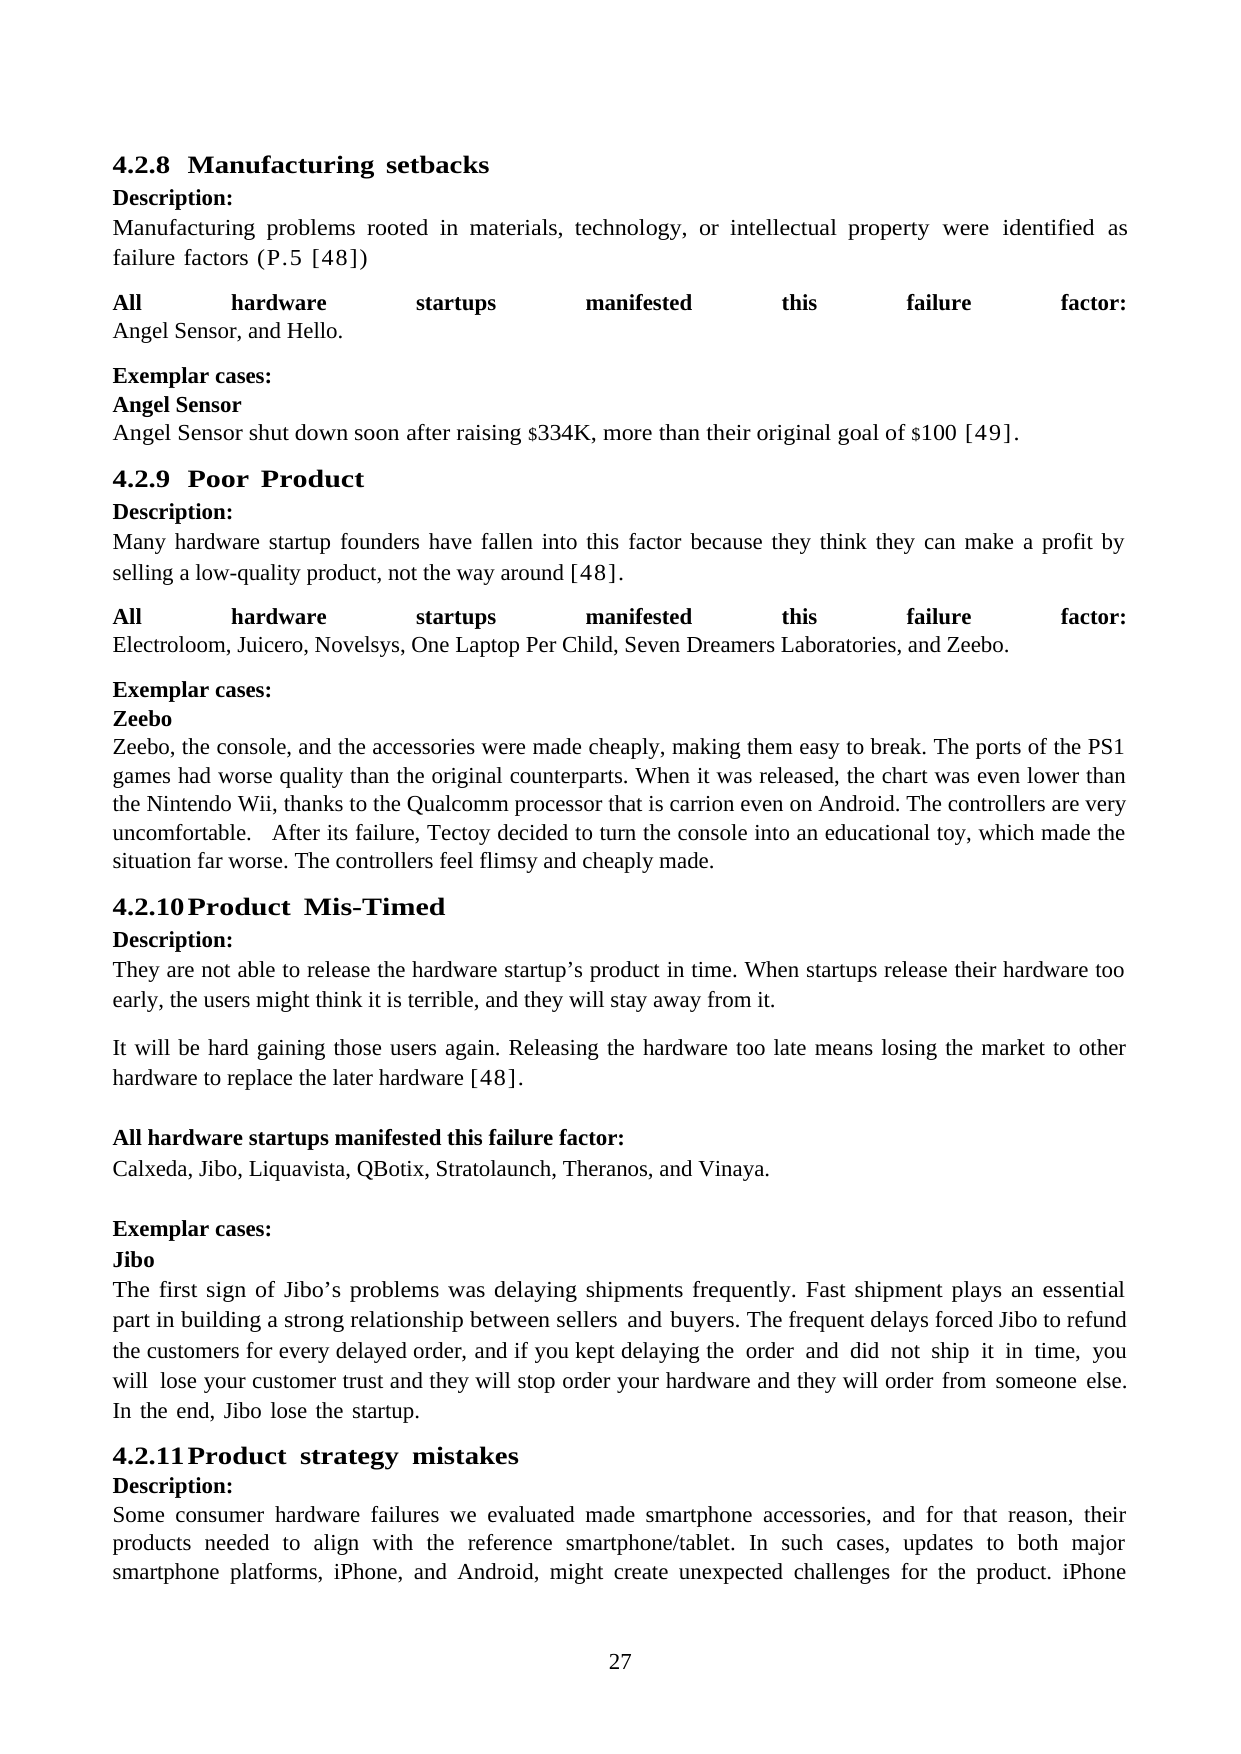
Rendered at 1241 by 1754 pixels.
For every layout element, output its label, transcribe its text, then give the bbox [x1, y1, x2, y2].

subtitle Poor Product [112, 464, 1128, 493]
subtitle Product strategy mistakes [112, 1441, 1128, 1470]
text All hardware startups manifested this failure factor: Angel Sensor, and Hello. [112, 289, 1128, 343]
text It will be hard gaining those users again. Releasing the hardware too late means losing the market to other hardware to replace the later hardware . All hardware startups manifested this failure factor: Calxeda, Jibo, Liquavista, QBotix, Stratolaunch, Theranos, and Vinaya. Exemplar cases: Jibo The first sign of Jibo’s problems was delaying shipments frequently. Fast shipment plays an essential part in building a strong relationship between sellers and buyers. The frequent delays forced Jibo to refund the customers for every delayed order, and if you kept delaying the order and did not ship it in time, you will lose your customer trust and they will stop order your hardware and they will order from someone else. In the end, Jibo lose the startup. [112, 1031, 1128, 1425]
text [112, 1472, 1128, 1584]
subtitle Product Mis-Timed [112, 892, 1128, 921]
subtitle Manufacturing setbacks [112, 150, 1128, 179]
text Description: Manufacturing problems rooted in materials, technology, or intellectual property were identified as failure factors (P.5 ) [112, 181, 1128, 272]
text All hardware startups manifested this failure factor: Electroloom, Juicero, Novelsys, One Laptop Per Child, Seven Dreamers Laboratories, and Zeebo. [112, 603, 1128, 658]
text Description: They are not able to release the hardware startup’s product in time. When startups release their hardware too early, the users might think it is terrible, and they will stay away from it. [112, 923, 1128, 1014]
text Exemplar cases: Zeebo Zeebo, the console, and the accessories were made cheaply, making them easy to break. The ports of the PS1 games had worse quality than the original counterparts. When it was released, the chart was even lower than the Nintendo Wii, thanks to the Qualcomm processor that is carrion even on Android. The controllers are very uncomfortable. After its failure, Tectoy decided to turn the console into an educational toy, which made the situation far worse. The controllers feel flimsy and cheaply made. [112, 676, 1128, 873]
text Exemplar cases: Angel Sensor Angel Sensor shut down soon after raising $334K, more than their original goal of $100 . [112, 362, 1128, 445]
text Description: Many hardware startup founders have fallen into this factor because they think they can make a profit by selling a low-quality product, not the way around . [112, 495, 1128, 586]
